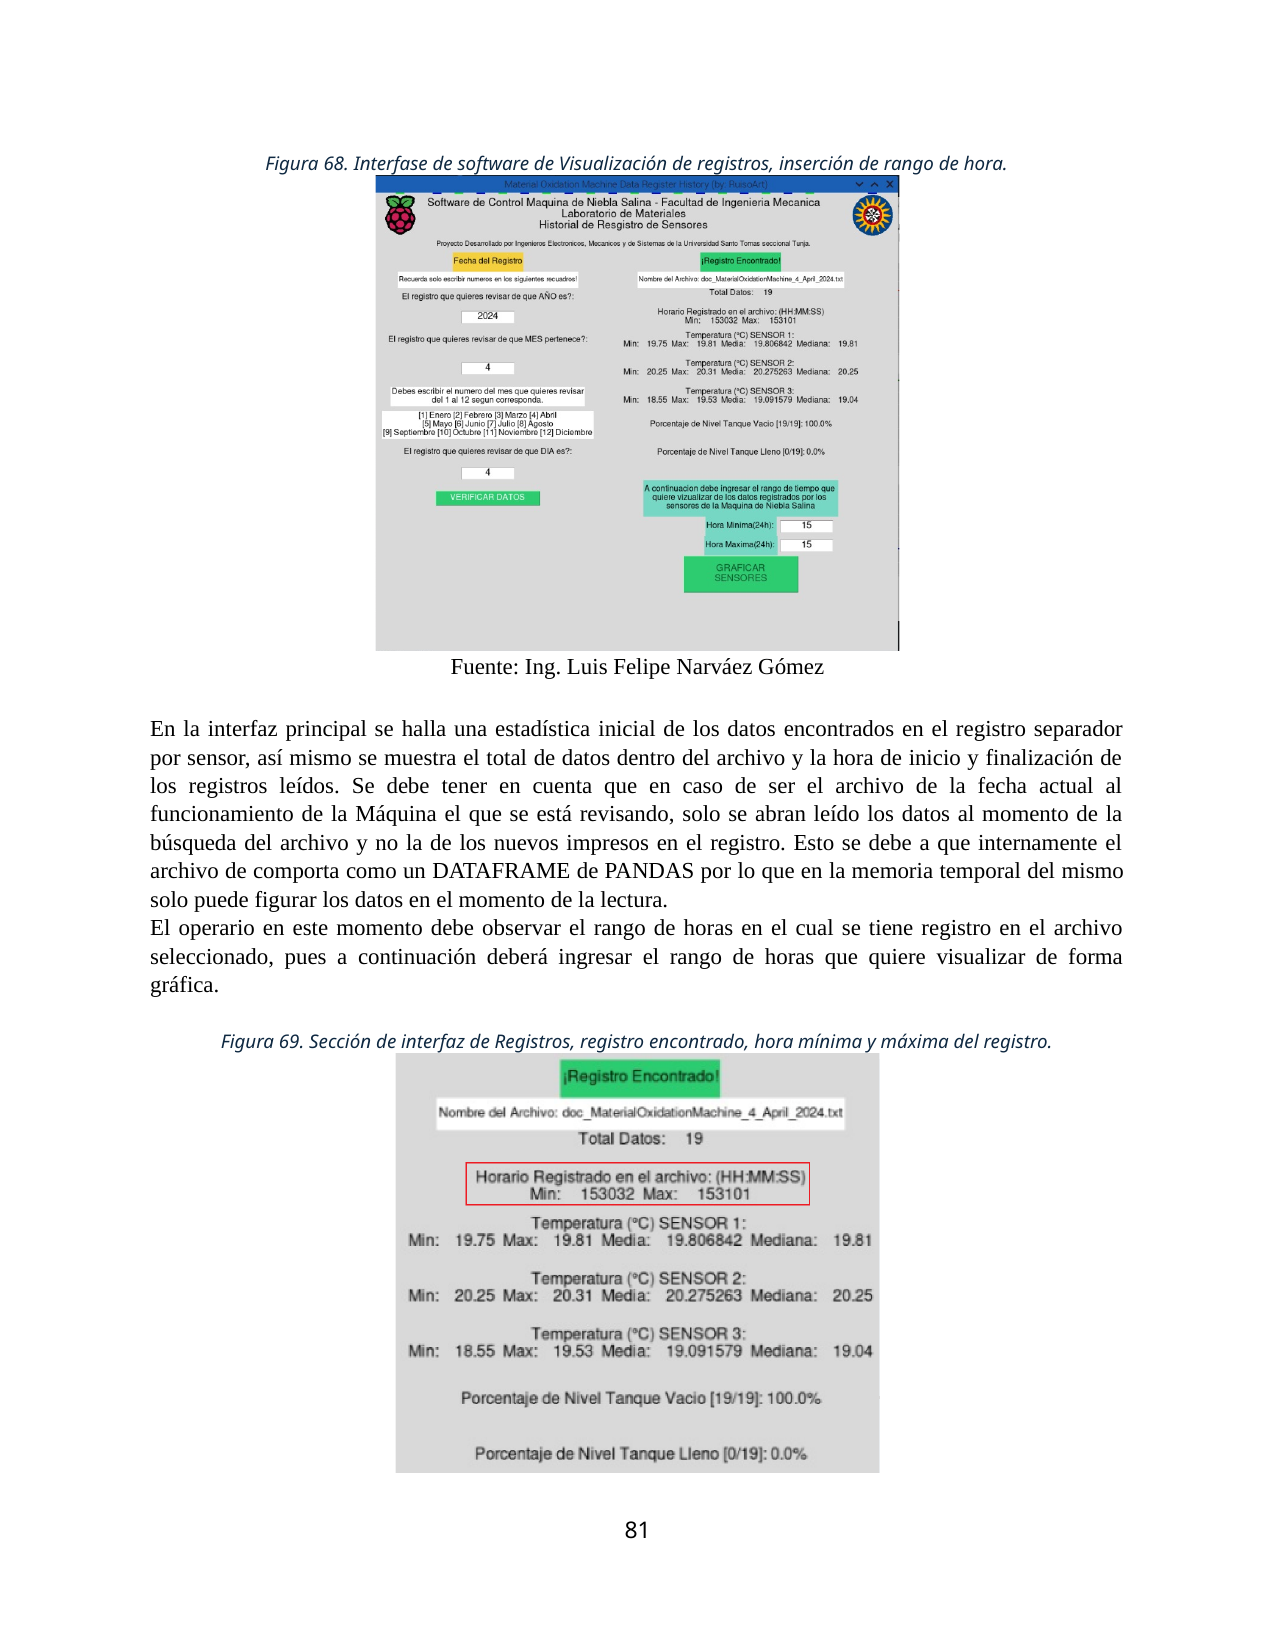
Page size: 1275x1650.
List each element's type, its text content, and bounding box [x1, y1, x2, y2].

text El operario en este momento debe observar el rango de horas en el cual se tiene registro en el archivo seleccionado, pues a continuación deberá ingresar el rango de horas que quiere visualizar de forma gráfica. [150, 914, 1125, 997]
picture [395, 1053, 880, 1473]
picture [375, 175, 900, 651]
text Fuente: Ing. Luis Felipe Narváez Gómez [150, 653, 1125, 679]
text En la interfaz principal se halla una estadística inicial de los datos encontrados en el registro separador por sensor, así mismo se muestra el total de datos dentro del archivo y la hora de inicio y finalización de los registros leídos. Se debe tener en cuenta que en caso de ser el archivo de la fecha actual al funcionamiento de la Máquina el que se está revisando, solo se abran leído los datos al momento de la búsqueda del archivo y no la de los nuevos impresos en el registro. Esto se debe a que internamente el archivo de comporta como un DATAFRAME de PANDAS por lo que en la memoria temporal del mismo solo puede figurar los datos en el momento de la lectura. [150, 715, 1125, 912]
